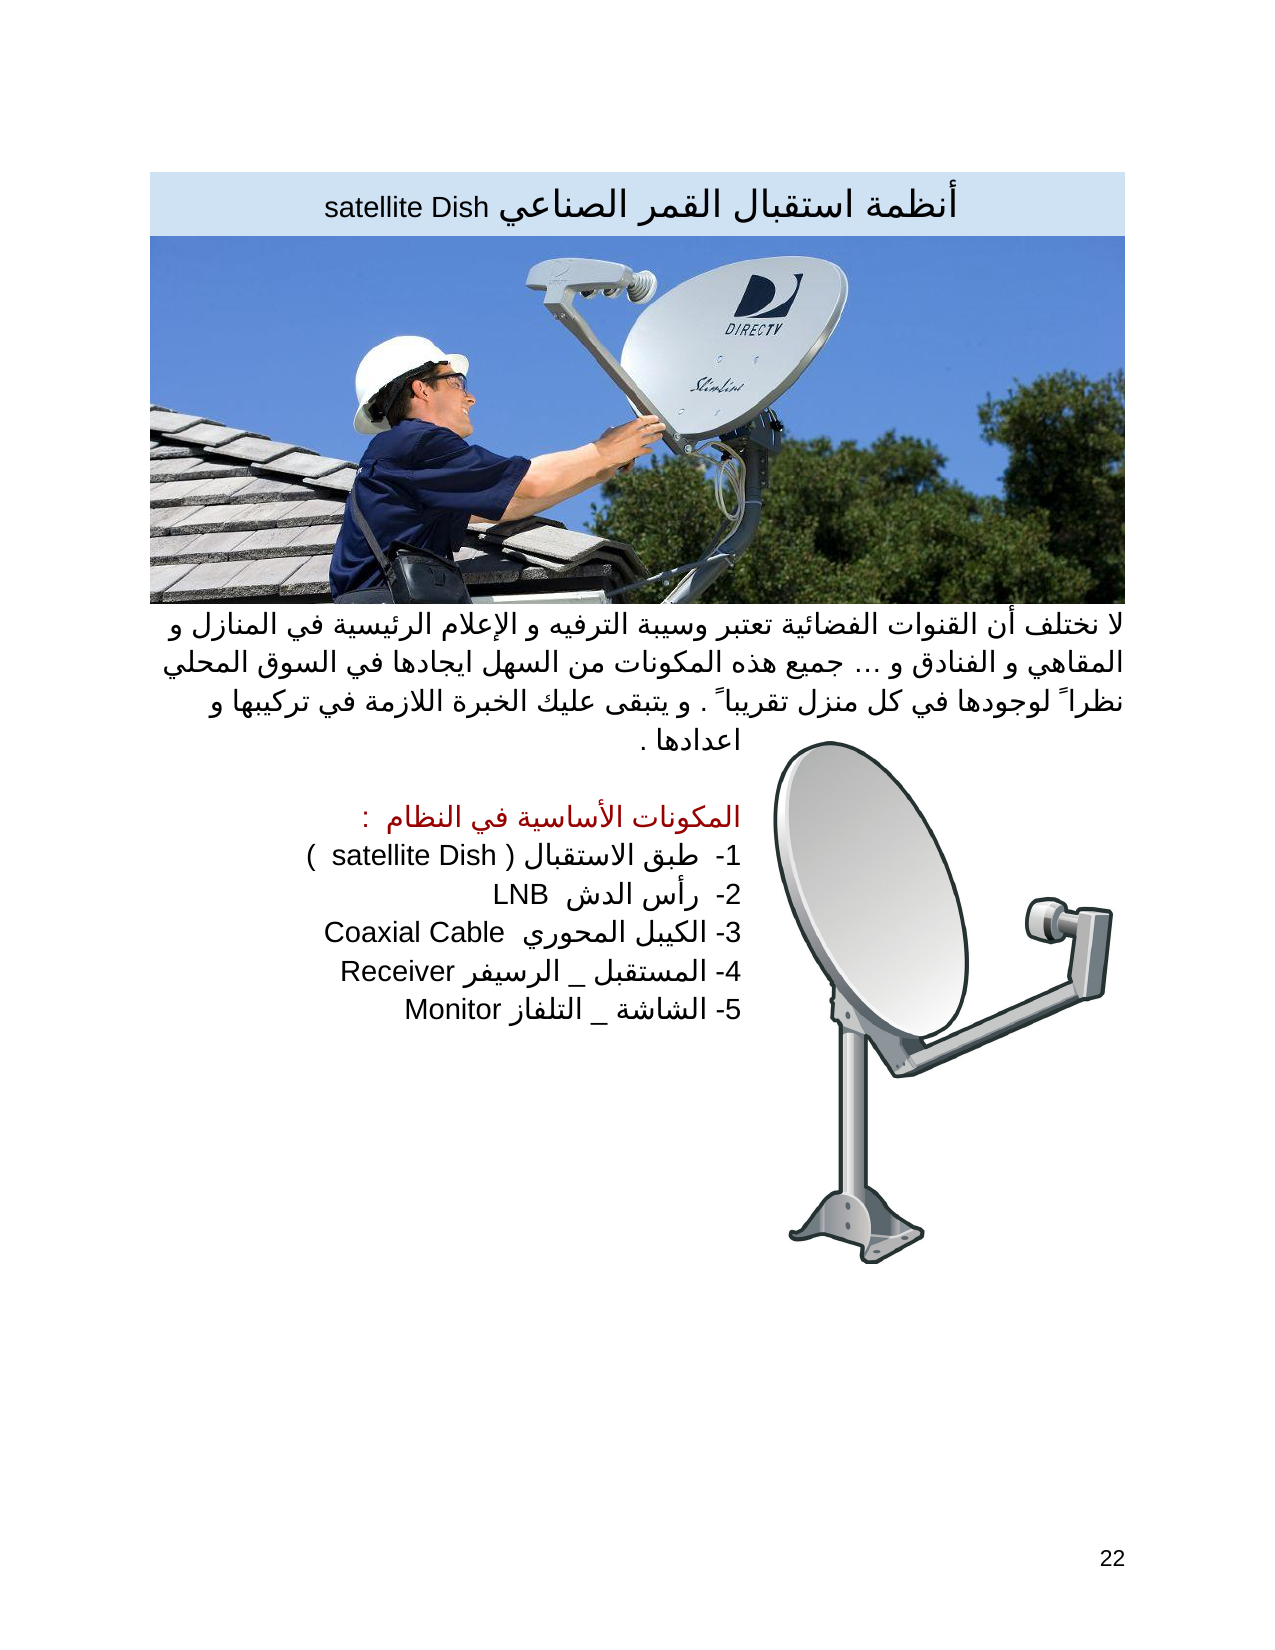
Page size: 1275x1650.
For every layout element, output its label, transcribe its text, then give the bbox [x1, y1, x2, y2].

text 1- طبق الاستقبال ( satellite Dish ) [150, 838, 760, 872]
text المكونات الأساسية في النظام : [150, 800, 760, 833]
text 3- الكيبل المحوري Coaxial Cable [150, 915, 760, 949]
text 4- المستقبل _ الرسيفر Receiver [150, 954, 760, 987]
picture [760, 741, 1125, 1264]
text 2- رأس الدش LNB [150, 877, 760, 910]
text لا نختلف أن القنوات الفضائية تعتبر وسيبة الترفيه و الإعلام الرئيسية في المنازل و المقاهي و الفنادق و … جميع هذه المكونات من السهل ايجادها في السوق المحلي نظرا ً لوجودها في كل منزل تقريبا ً . و يتبقى عليك الخبرة اللازمة في تركيبها و اعدادها . [150, 607, 1125, 756]
picture [150, 236, 1125, 604]
table_header أنظمة استقبال القمر الصناعي satellite Dish [150, 172, 1125, 236]
text 5- الشاشة _ التلفاز Monitor [150, 992, 760, 1026]
